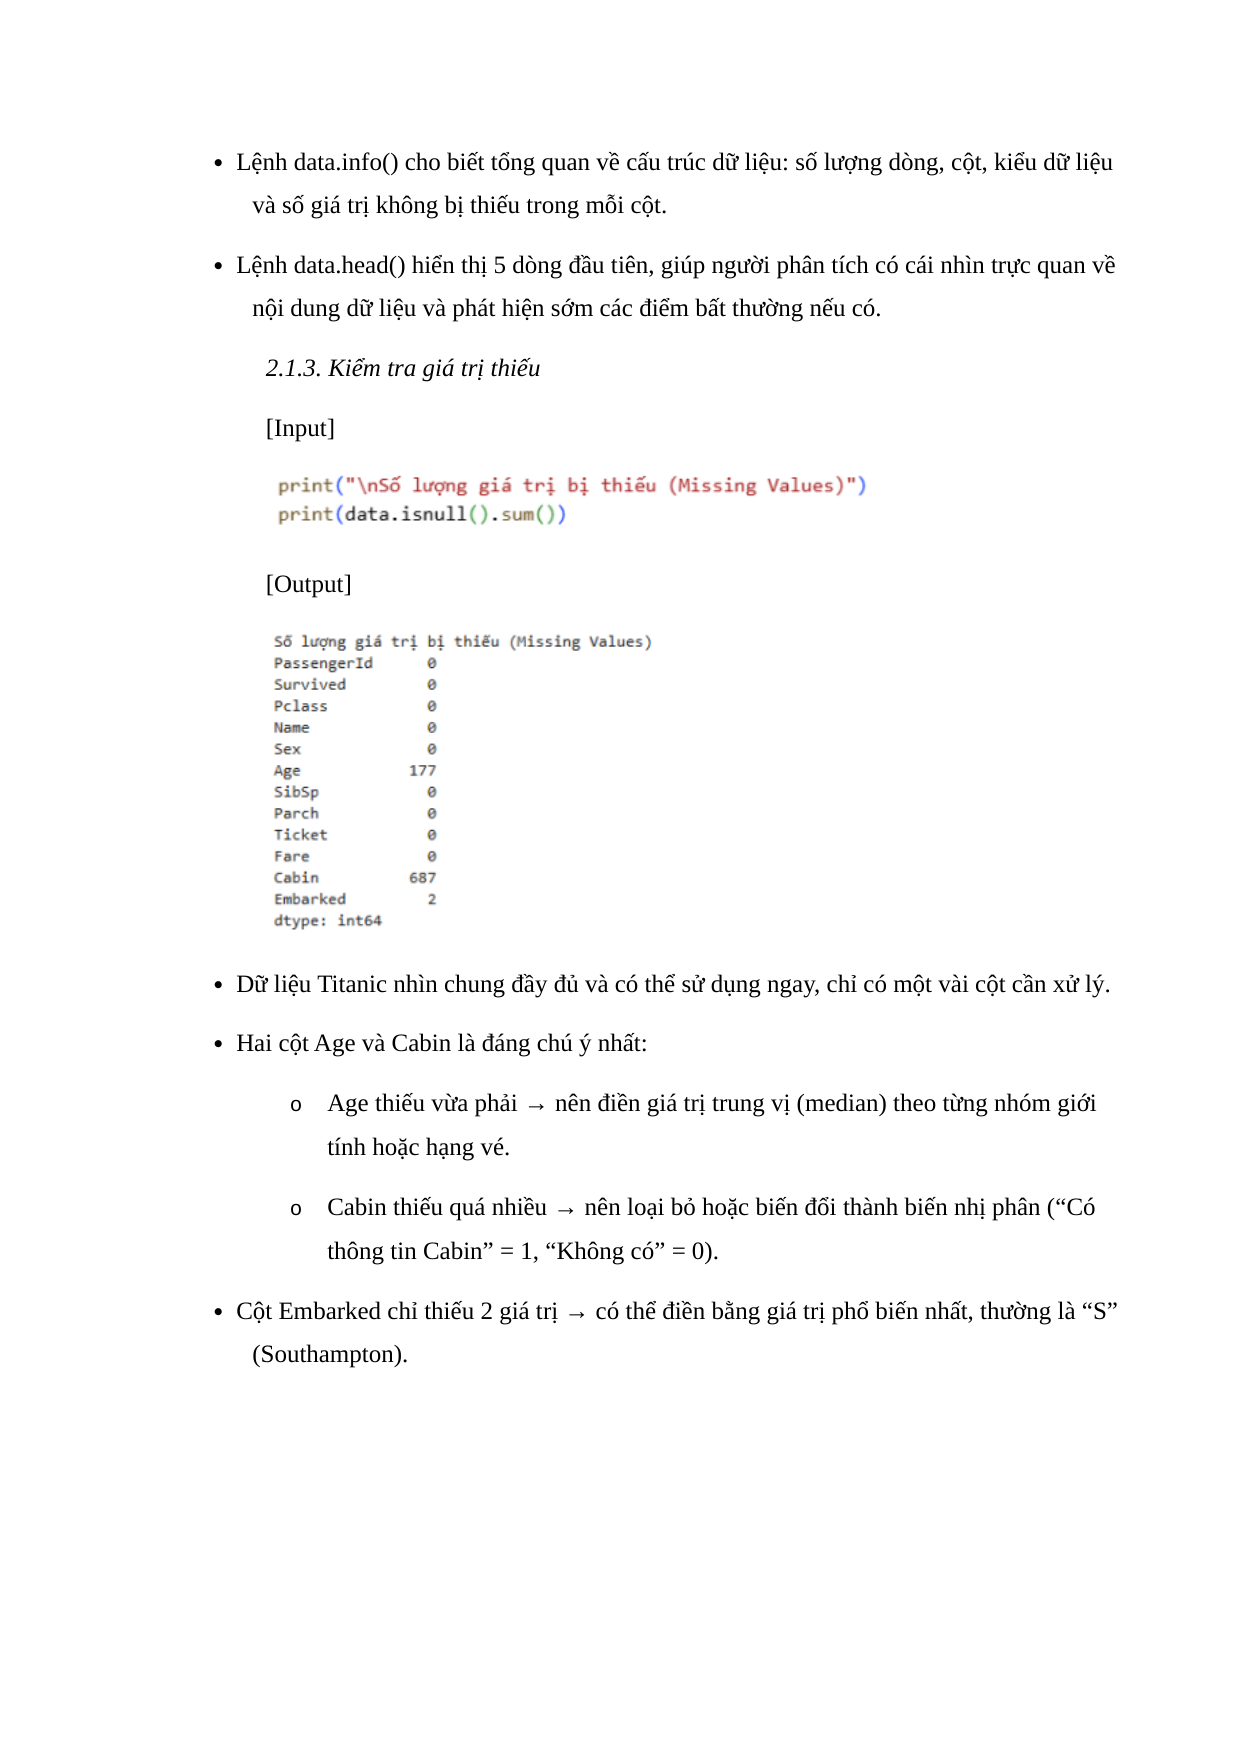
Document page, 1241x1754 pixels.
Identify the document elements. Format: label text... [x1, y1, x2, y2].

list Hai cột Age và Cabin là đáng chú ý nhất: [214, 1028, 1122, 1057]
text 2.1.3. Kiểm tra giá trị thiếu [266, 353, 1122, 382]
list Lệnh data.info() cho biết tổng quan về cấu trúc dữ liệu: số lượng dòng, cột, kiểu dữ liệu và số giá trị không bị thiếu trong mỗi cột. [214, 147, 1122, 219]
text [Output] [266, 569, 1122, 598]
picture [265, 628, 666, 935]
list Cột Embarked chỉ thiếu 2 giá trị → có thể điền bằng giá trị phổ biến nhất, thường là “S” (Southampton). [214, 1296, 1122, 1368]
text [Input] [266, 413, 1122, 441]
list Age thiếu vừa phải → nên điền giá trị trung vị (median) theo từng nhóm giới tính hoặc hạng vé. [289, 1088, 1122, 1161]
list Cabin thiếu quá nhiều → nên loại bỏ hoặc biến đổi thành biến nhị phân (“Có thông tin Cabin” = 1, “Không có” = 0). [289, 1192, 1122, 1265]
list Dữ liệu Titanic nhìn chung đầy đủ và có thể sử dụng ngay, chỉ có một vài cột cần xử lý. [214, 969, 1122, 997]
picture [265, 472, 876, 536]
list Lệnh data.head() hiển thị 5 dòng đầu tiên, giúp người phân tích có cái nhìn trực quan về nội dung dữ liệu và phát hiện sớm các điểm bất thường nếu có. [214, 250, 1122, 322]
